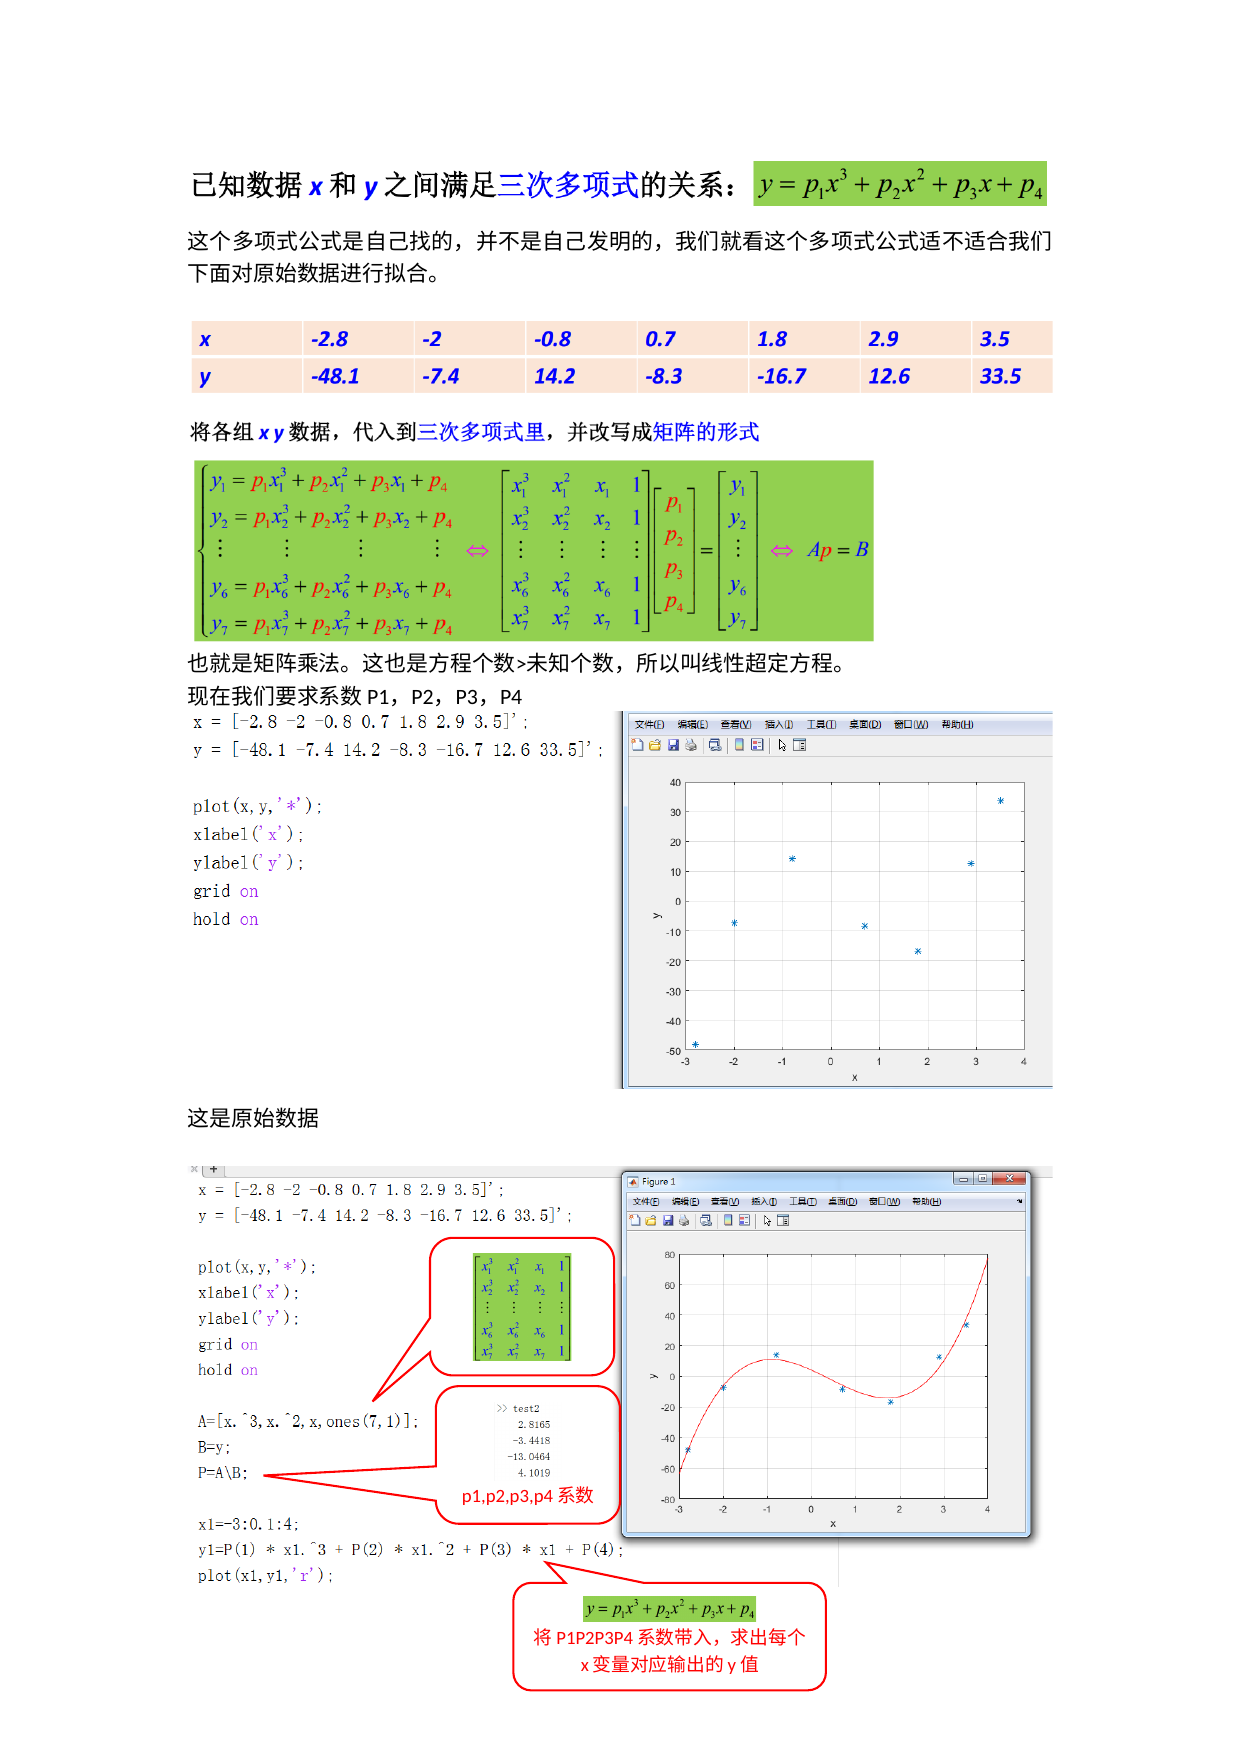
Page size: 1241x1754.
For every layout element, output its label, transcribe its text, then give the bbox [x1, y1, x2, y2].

text 也就是矩阵乘法。这也是方程个数>未知个数，所以叫线性超定方程。 [187, 646, 1053, 678]
picture [187, 1166, 1053, 1587]
picture [187, 158, 1053, 211]
text 现在我们要求系数P1，P2，P3，P4 [187, 678, 1053, 711]
picture [187, 321, 1053, 393]
text 这是原始数据 [187, 1101, 1053, 1133]
picture [524, 1565, 816, 1587]
picture [187, 711, 1053, 1089]
picture [583, 1596, 757, 1622]
picture [187, 418, 878, 644]
text 这个多项式公式是自己找的，并不是自己发明的，我们就看这个多项式公式适不适合我们下面对原始数据进行拟合。 [187, 223, 1053, 288]
